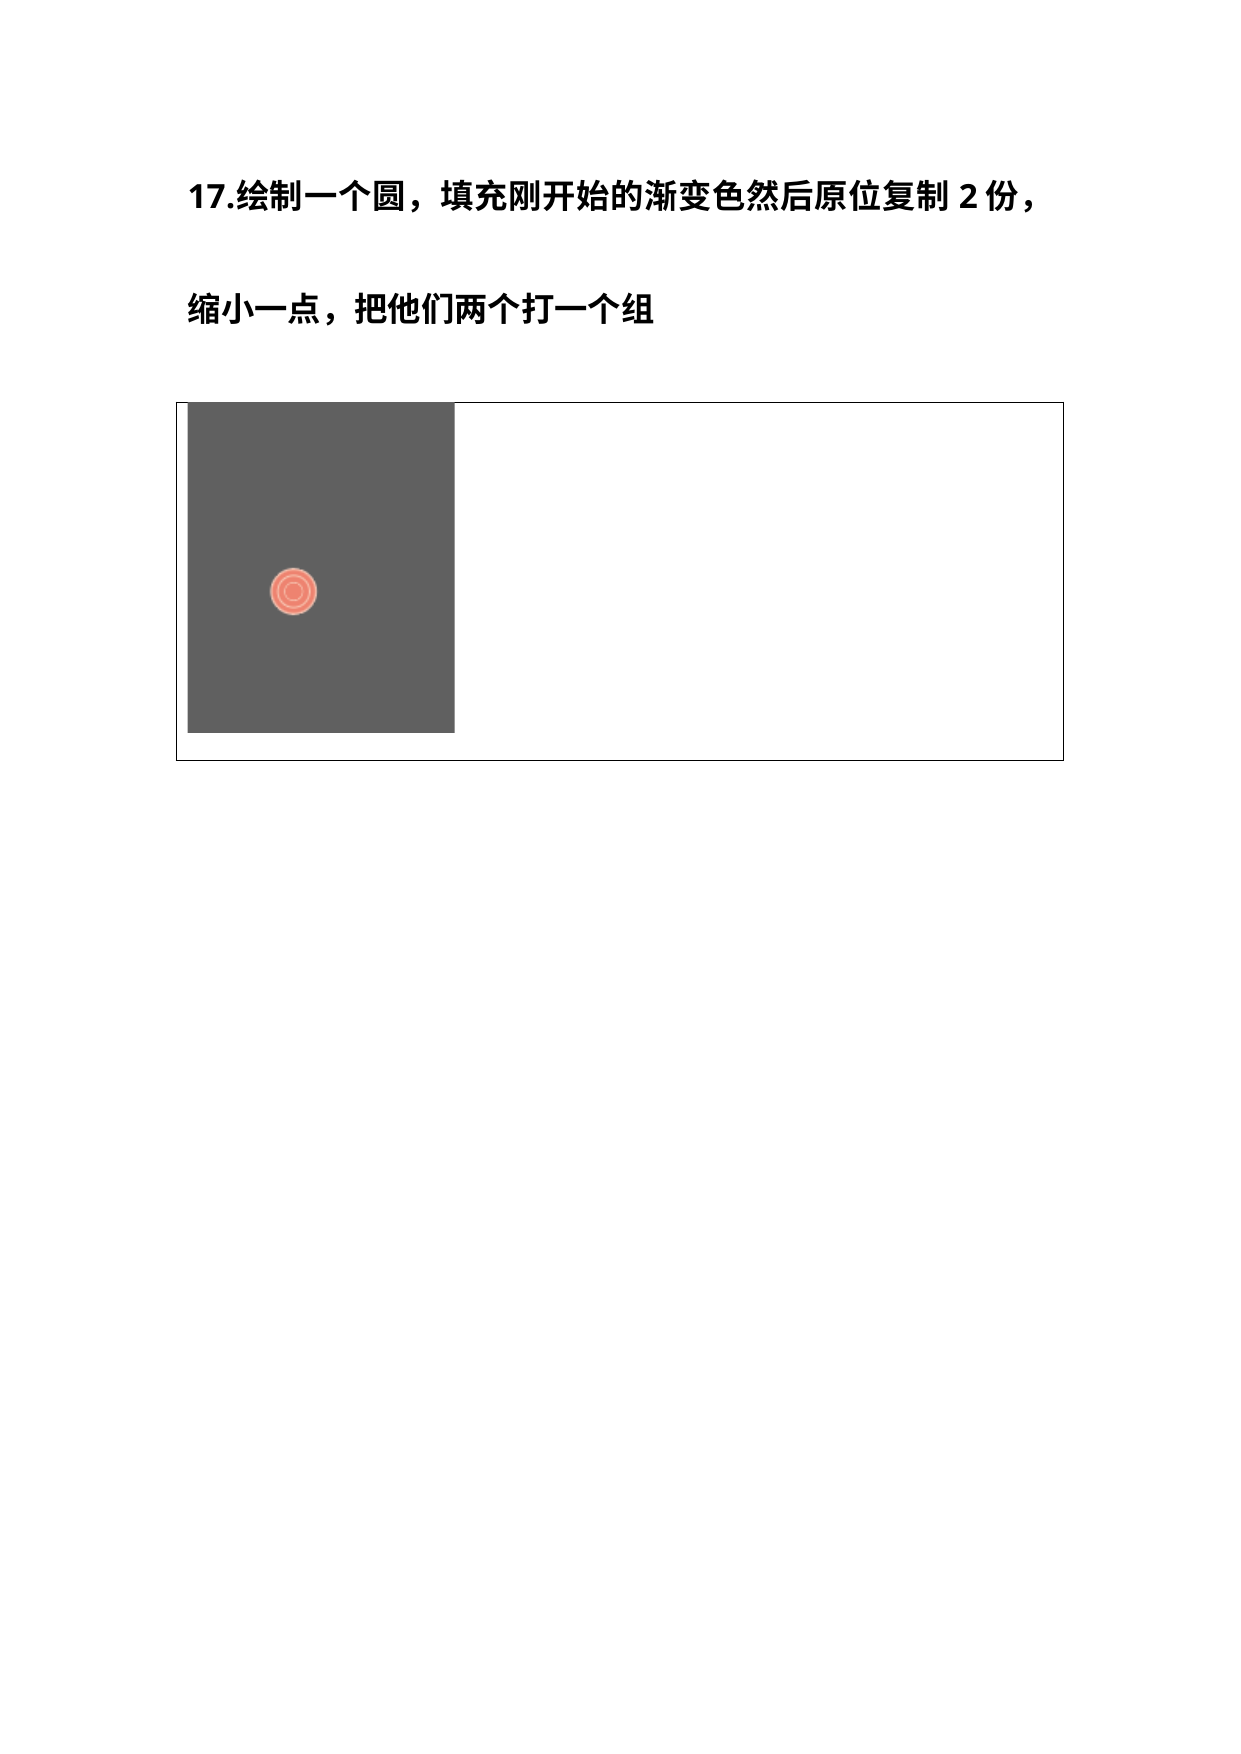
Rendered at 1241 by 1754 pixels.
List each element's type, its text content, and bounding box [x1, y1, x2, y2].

subtitle 17.绘制一个圆，填充刚开始的渐变色然后原位复制2份，缩小一点，把他们两个打一个组 [187, 162, 1053, 339]
table_header [177, 403, 1063, 760]
picture [187, 402, 455, 733]
